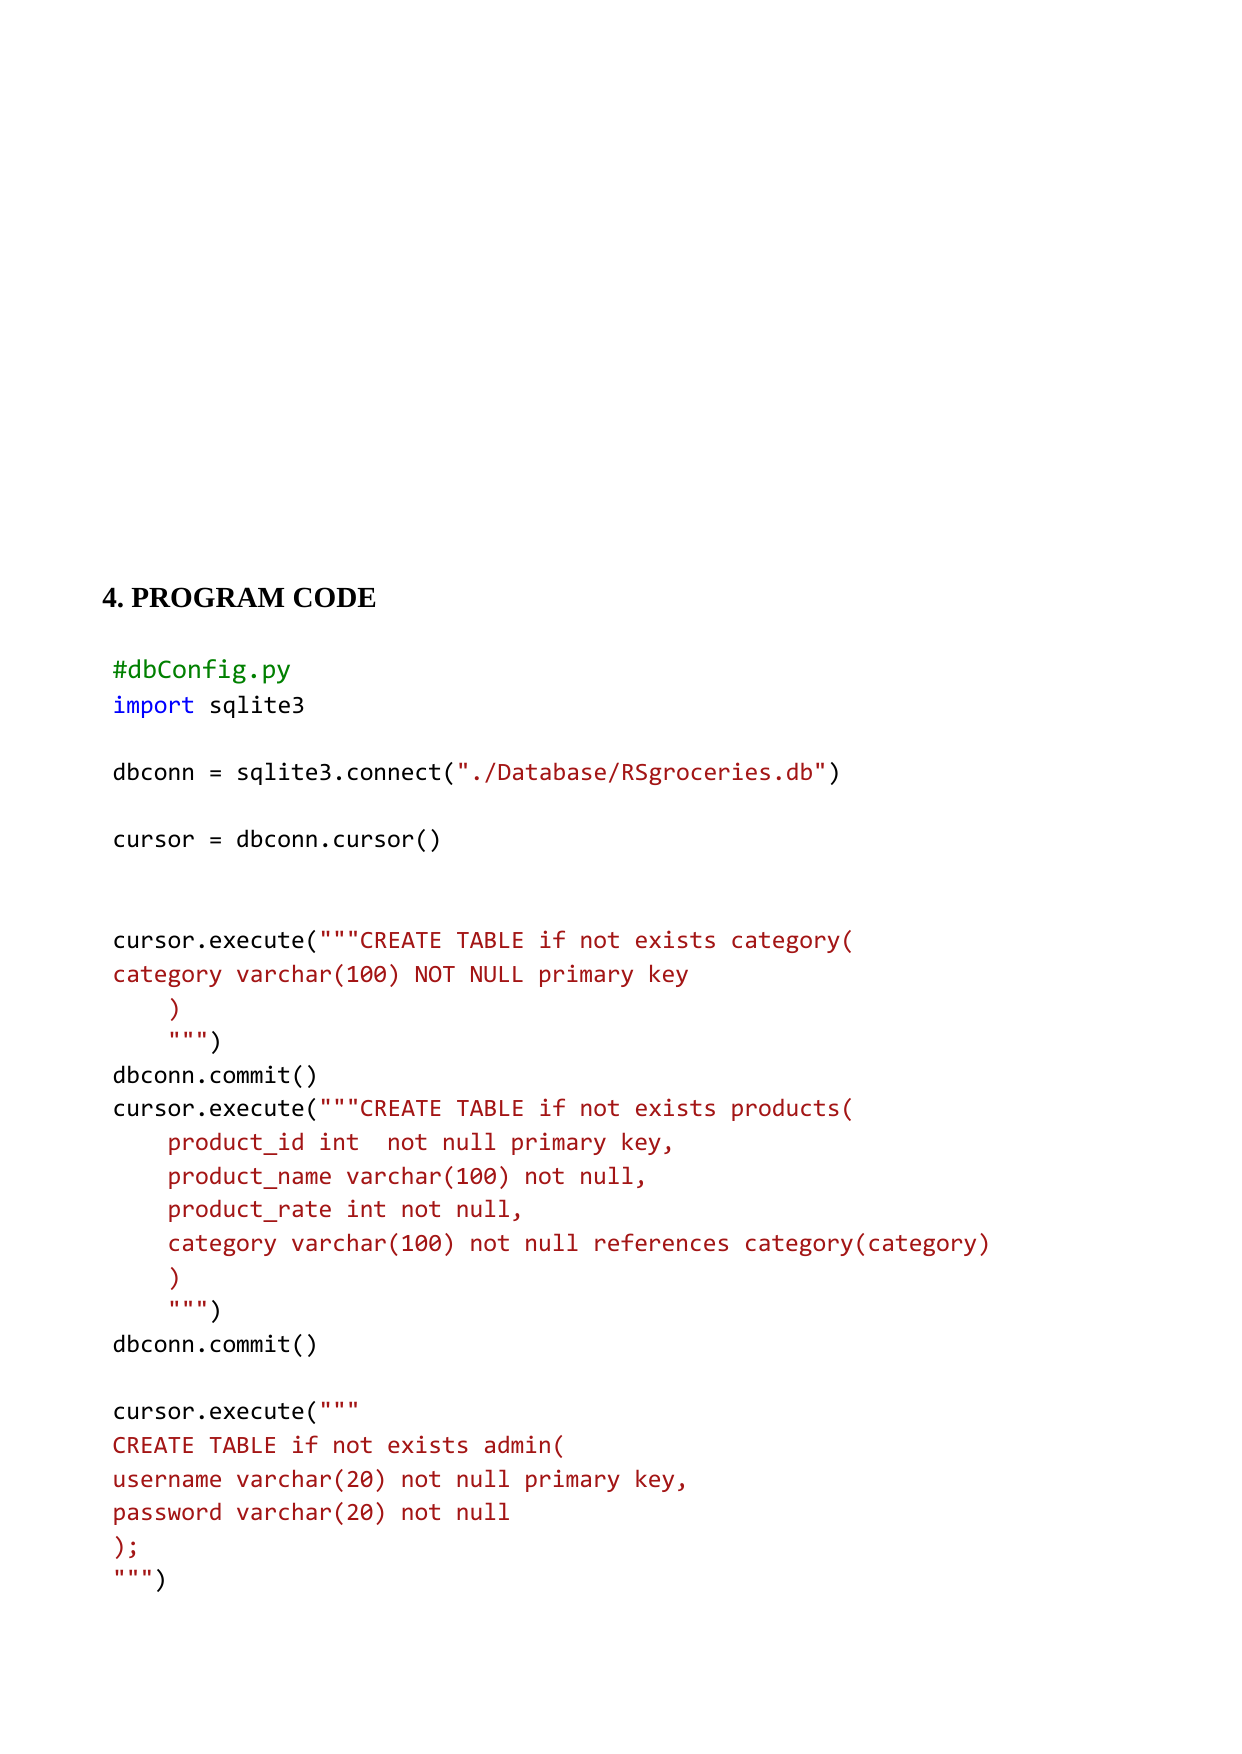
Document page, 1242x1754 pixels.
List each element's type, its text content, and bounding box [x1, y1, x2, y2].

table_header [102, 644, 1140, 1605]
text 4. PROGRAM CODE [102, 580, 1140, 613]
